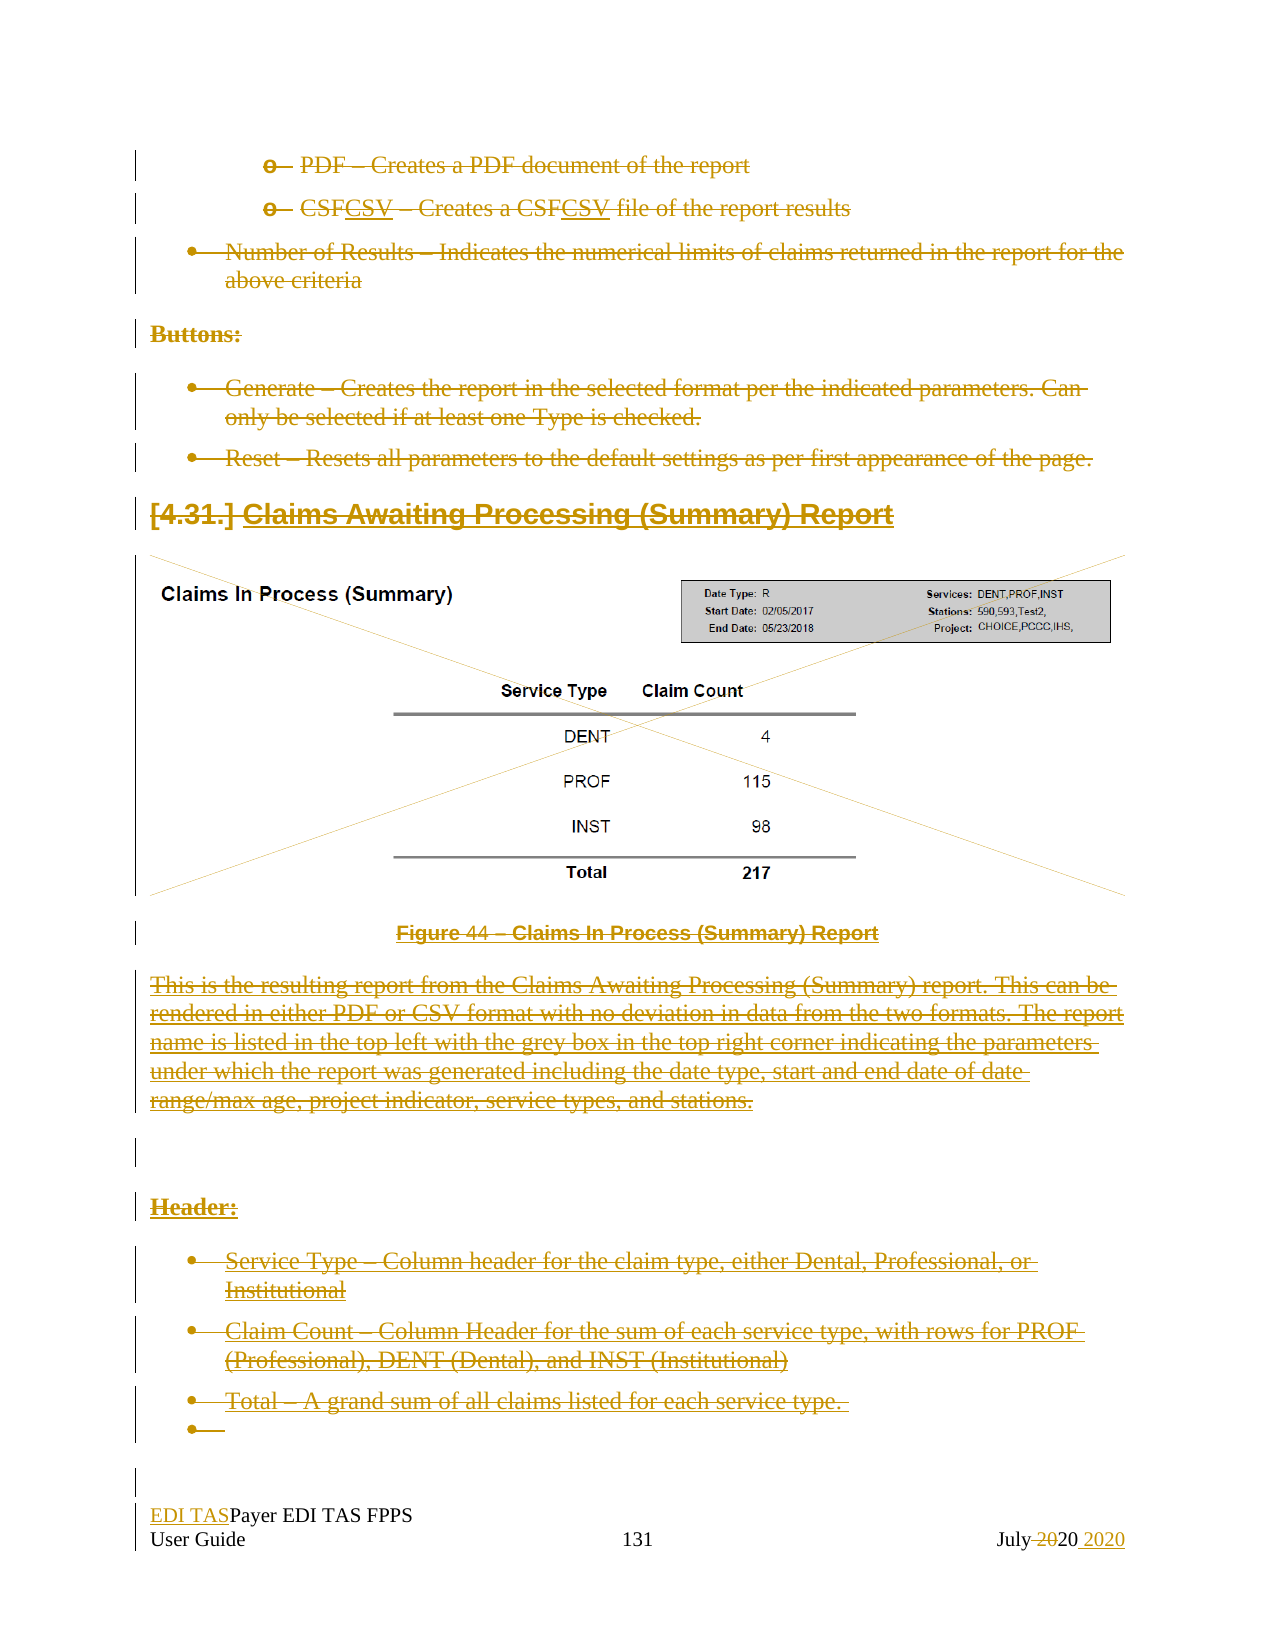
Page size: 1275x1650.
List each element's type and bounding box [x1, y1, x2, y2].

picture [640, 556, 1125, 895]
picture [153, 555, 1122, 725]
picture [150, 556, 635, 895]
picture [153, 726, 1122, 896]
